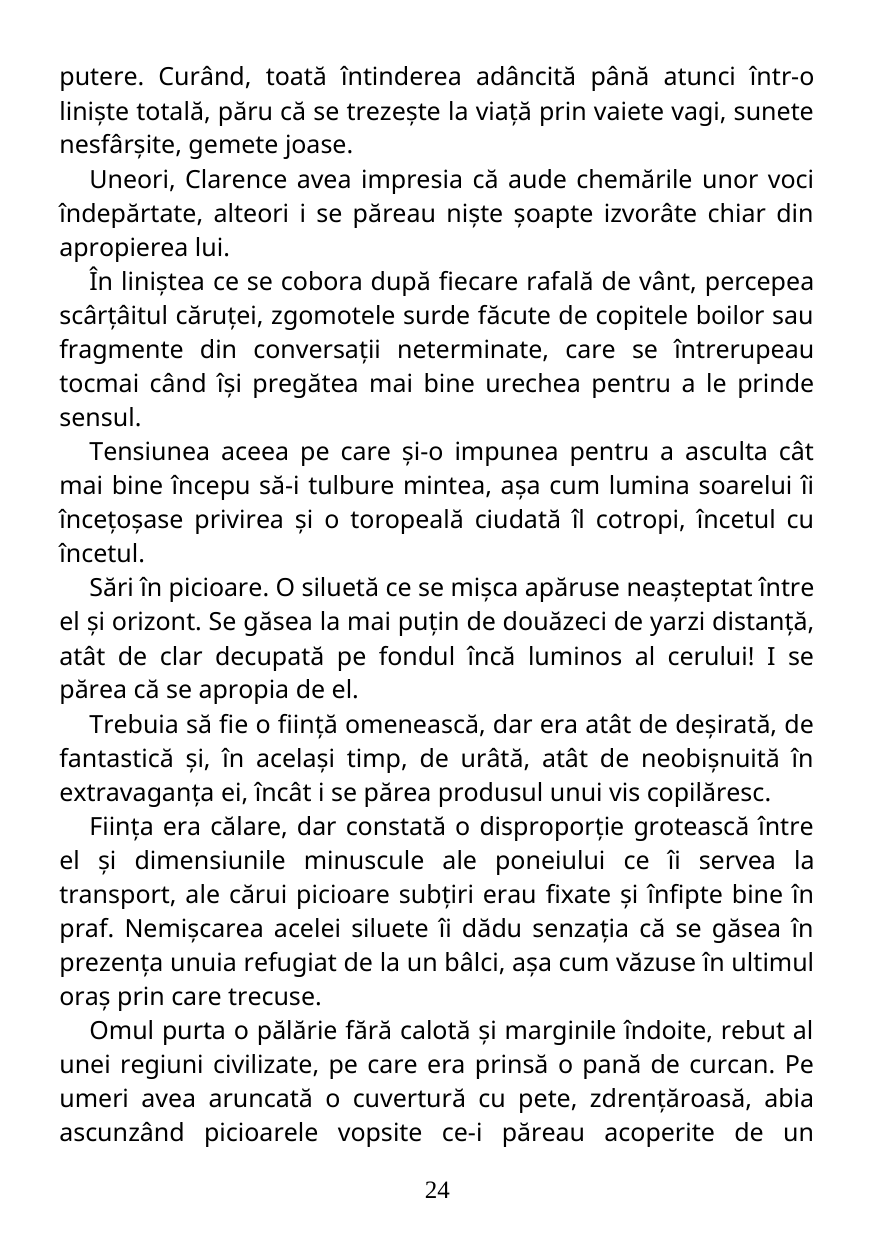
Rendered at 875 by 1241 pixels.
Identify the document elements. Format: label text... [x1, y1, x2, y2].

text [59, 59, 815, 161]
text Tensiunea aceea pe care şi-o impunea pentru a asculta cât mai bine începu să-i tulbure mintea, aşa cum lumina soarelui îi înceţoşase privirea şi o toropeală ciudată îl cotropi, încetul cu încetul. [59, 434, 815, 570]
text Trebuia să fie o fiinţă omenească, dar era atât de deşirată, de fantastică şi, în acelaşi timp, de urâtă, atât de neobişnuită în extravaganţa ei, încât i se părea produsul unui vis copilăresc. [59, 706, 815, 808]
text În liniştea ce se cobora după fiecare rafală de vânt, percepea scârţâitul căruţei, zgomotele surde făcute de copitele boilor sau fragmente din conversaţii neterminate, care se întrerupeau tocmai când îşi pregătea mai bine urechea pentru a le prinde sensul. [59, 263, 815, 434]
text Sări în picioare. O siluetă ce se mişca apăruse neaşteptat între el şi orizont. Se găsea la mai puţin de douăzeci de yarzi distanţă, atât de clar decupată pe fondul încă luminos al cerului! I se părea că se apropia de el. [59, 570, 815, 706]
text Fiinţa era călare, dar constată o disproporţie grotească între el şi dimensiunile minuscule ale poneiului ce îi servea la transport, ale cărui picioare subţiri erau fixate şi înfipte bine în praf. Nemişcarea acelei siluete îi dădu senzaţia că se găsea în prezenţa unuia refugiat de la un bâlci, aşa cum văzuse în ultimul oraş prin care trecuse. [59, 808, 815, 1013]
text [59, 1013, 815, 1149]
text Uneori, Clarence avea impresia că aude chemările unor voci îndepărtate, alteori i se păreau nişte şoapte izvorâte chiar din apropierea lui. [59, 161, 815, 263]
